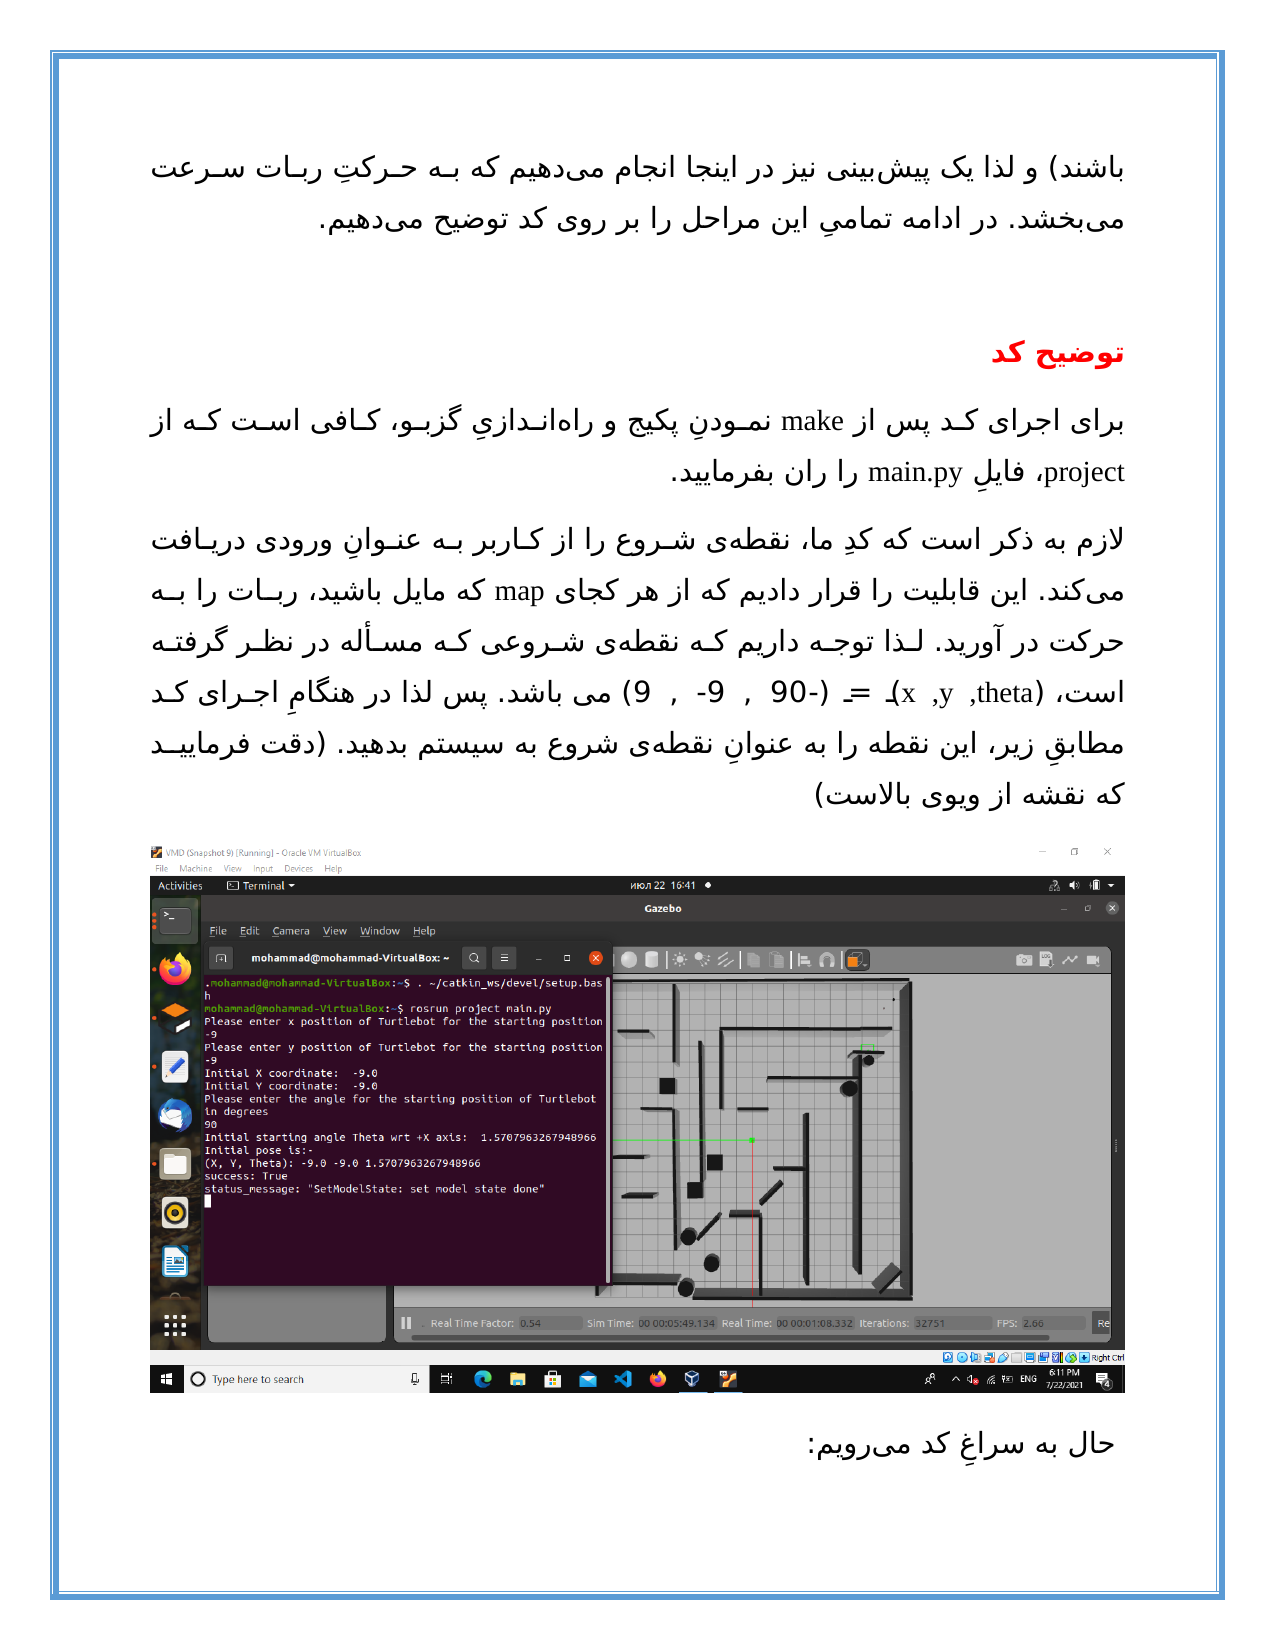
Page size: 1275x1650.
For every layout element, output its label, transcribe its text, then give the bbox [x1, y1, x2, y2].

text توضیح کد [150, 336, 1125, 369]
text برای اجرای کد پس از make نمودنِ پکیج و راه‌اندازیِ گزبو، کافی است که از project، فایلِ main.py را ران بفرمایید. [150, 403, 1125, 488]
text حال به سراغِ کد می‌رویم: [150, 1426, 1125, 1460]
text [150, 150, 1125, 235]
text لازم به ذکر است که کدِ ما، نقطه‌ی شروع را از کاربر به عنوانِ ورودی دریافت می‌کند. این قابلیت را قرار دادیم که از هر کجای map که مایل باشید، ربات را به حرکت در آورید. لذا توجه داریم که نقطه‌ی شروعی که مسأله در نظر گرفته است، (x ,y ,theta) = (-9 , -9 , 90) می باشد. پس لذا در هنگامِ اجرای کد مطابقِ زیر، این نقطه را به عنوانِ نقطه‌ی شروع به سیستم بدهید. (دقت فرمایید که نقشه از ویوی بالاست) [150, 522, 1125, 811]
picture [150, 845, 1125, 1393]
